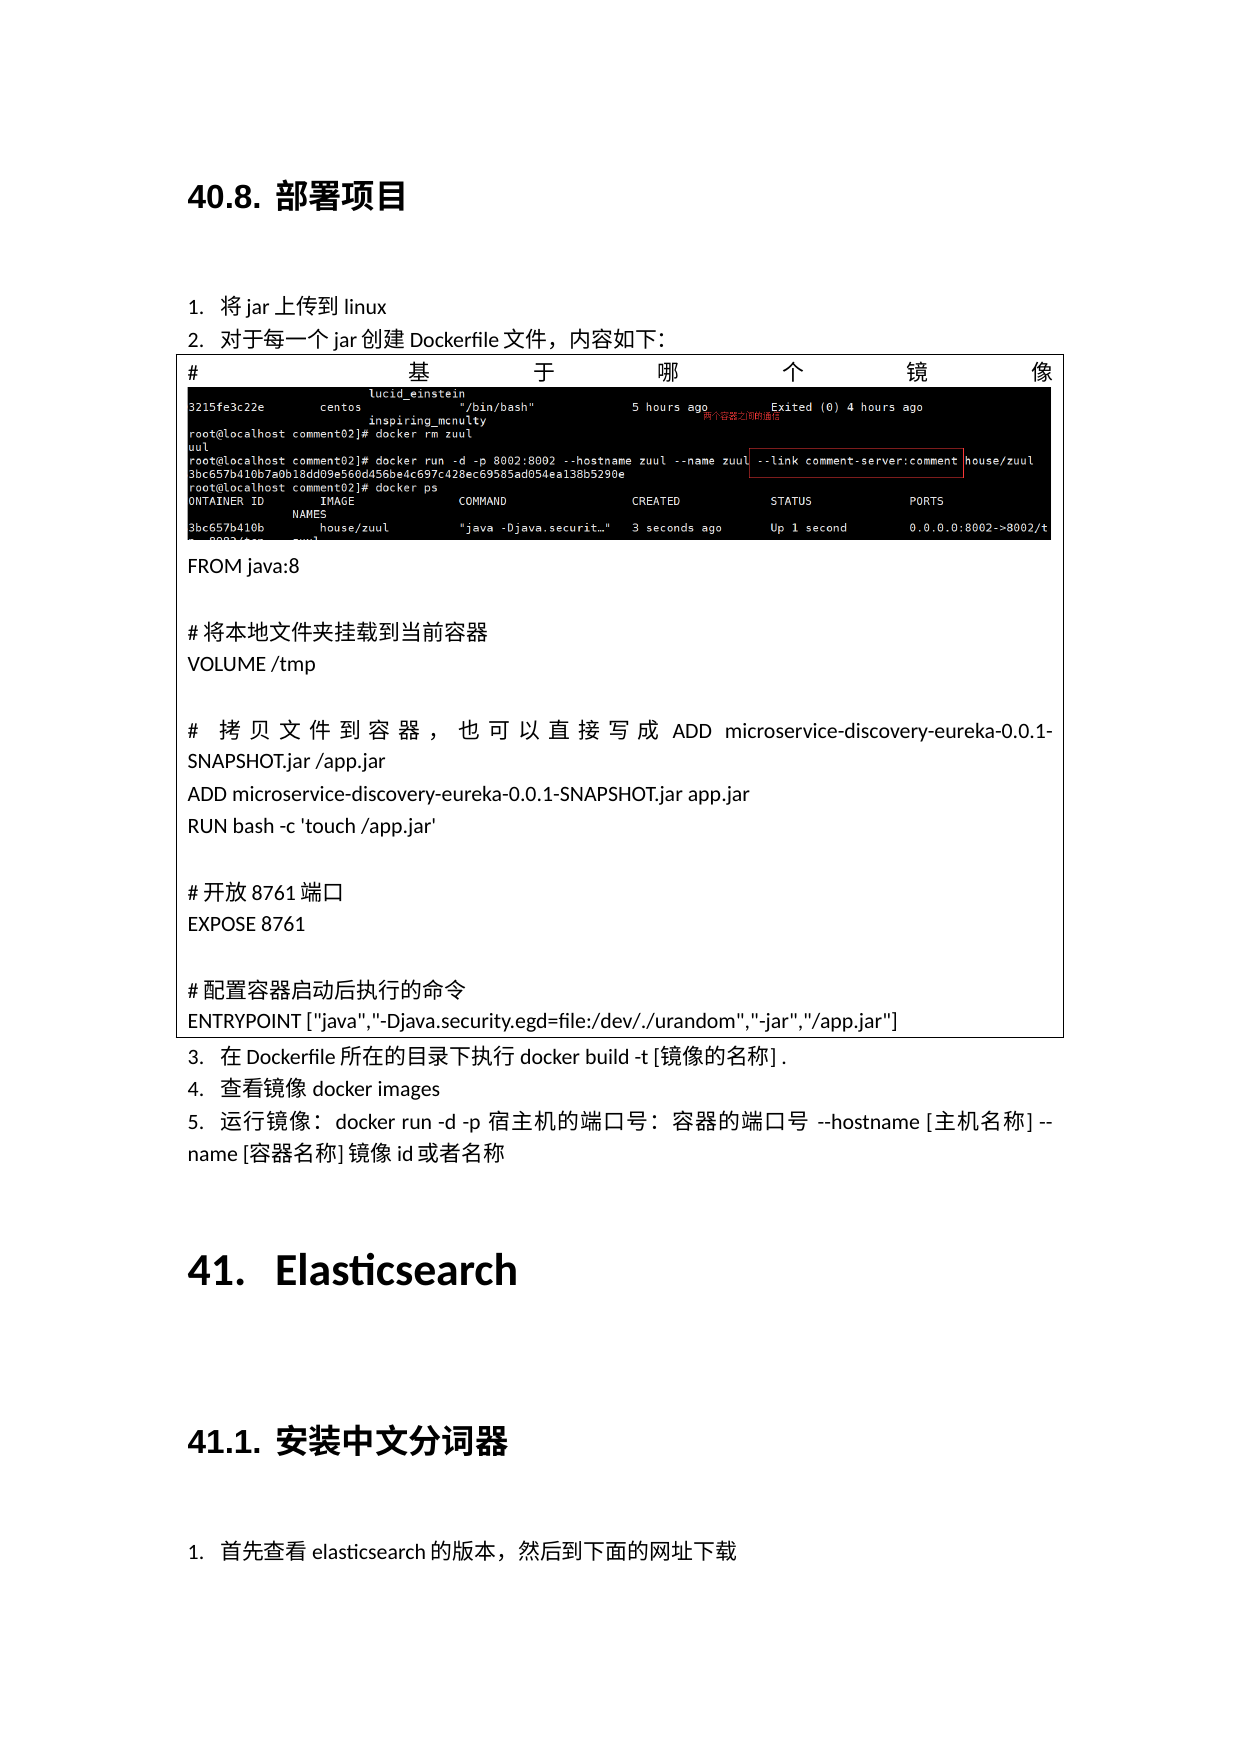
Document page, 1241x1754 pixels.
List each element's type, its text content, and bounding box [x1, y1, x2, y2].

list 将jar上传到linux [187, 289, 1053, 321]
picture [187, 387, 1052, 540]
list 运行镜像：docker run -d -p 宿主机的端口号：容器的端口号 --hostname [主机名称] --name [容器名称] 镜像id或者名称 [187, 1103, 1053, 1168]
subtitle 部署项目 [187, 162, 1053, 227]
list 查看镜像 docker images [187, 1071, 1053, 1103]
subtitle Elasticsearch [187, 1236, 1053, 1301]
list 在Dockerfile所在的目录下执行 docker build -t [镜像的名称] . [187, 1038, 1053, 1071]
subtitle 安装中文分词器 [187, 1414, 1053, 1479]
list 对于每一个jar创建Dockerfile文件，内容如下： [187, 321, 1053, 354]
list 首先查看elasticsearch的版本，然后到下面的网址下载 [187, 1541, 1053, 1573]
table_header # 基于哪个镜像 FROM java:8 # 将本地文件夹挂载到当前容器 VOLUME /tmp # 拷贝文件到容器，也可以直接写成ADD microservice-discovery-eureka-0.0.1-SNAPSHOT.jar /app.jar ADD microservice-discovery-eureka-0.0.1-SNAPSHOT.jar app.jar RUN bash -c 'touch /app.jar' # 开放8761端口 EXPOSE 8761 # 配置容器启动后执行的命令 ENTRYPOINT ["java","-Djava.security.egd=file:/dev/./urandom","-jar","/app.jar"] [177, 355, 1063, 1037]
